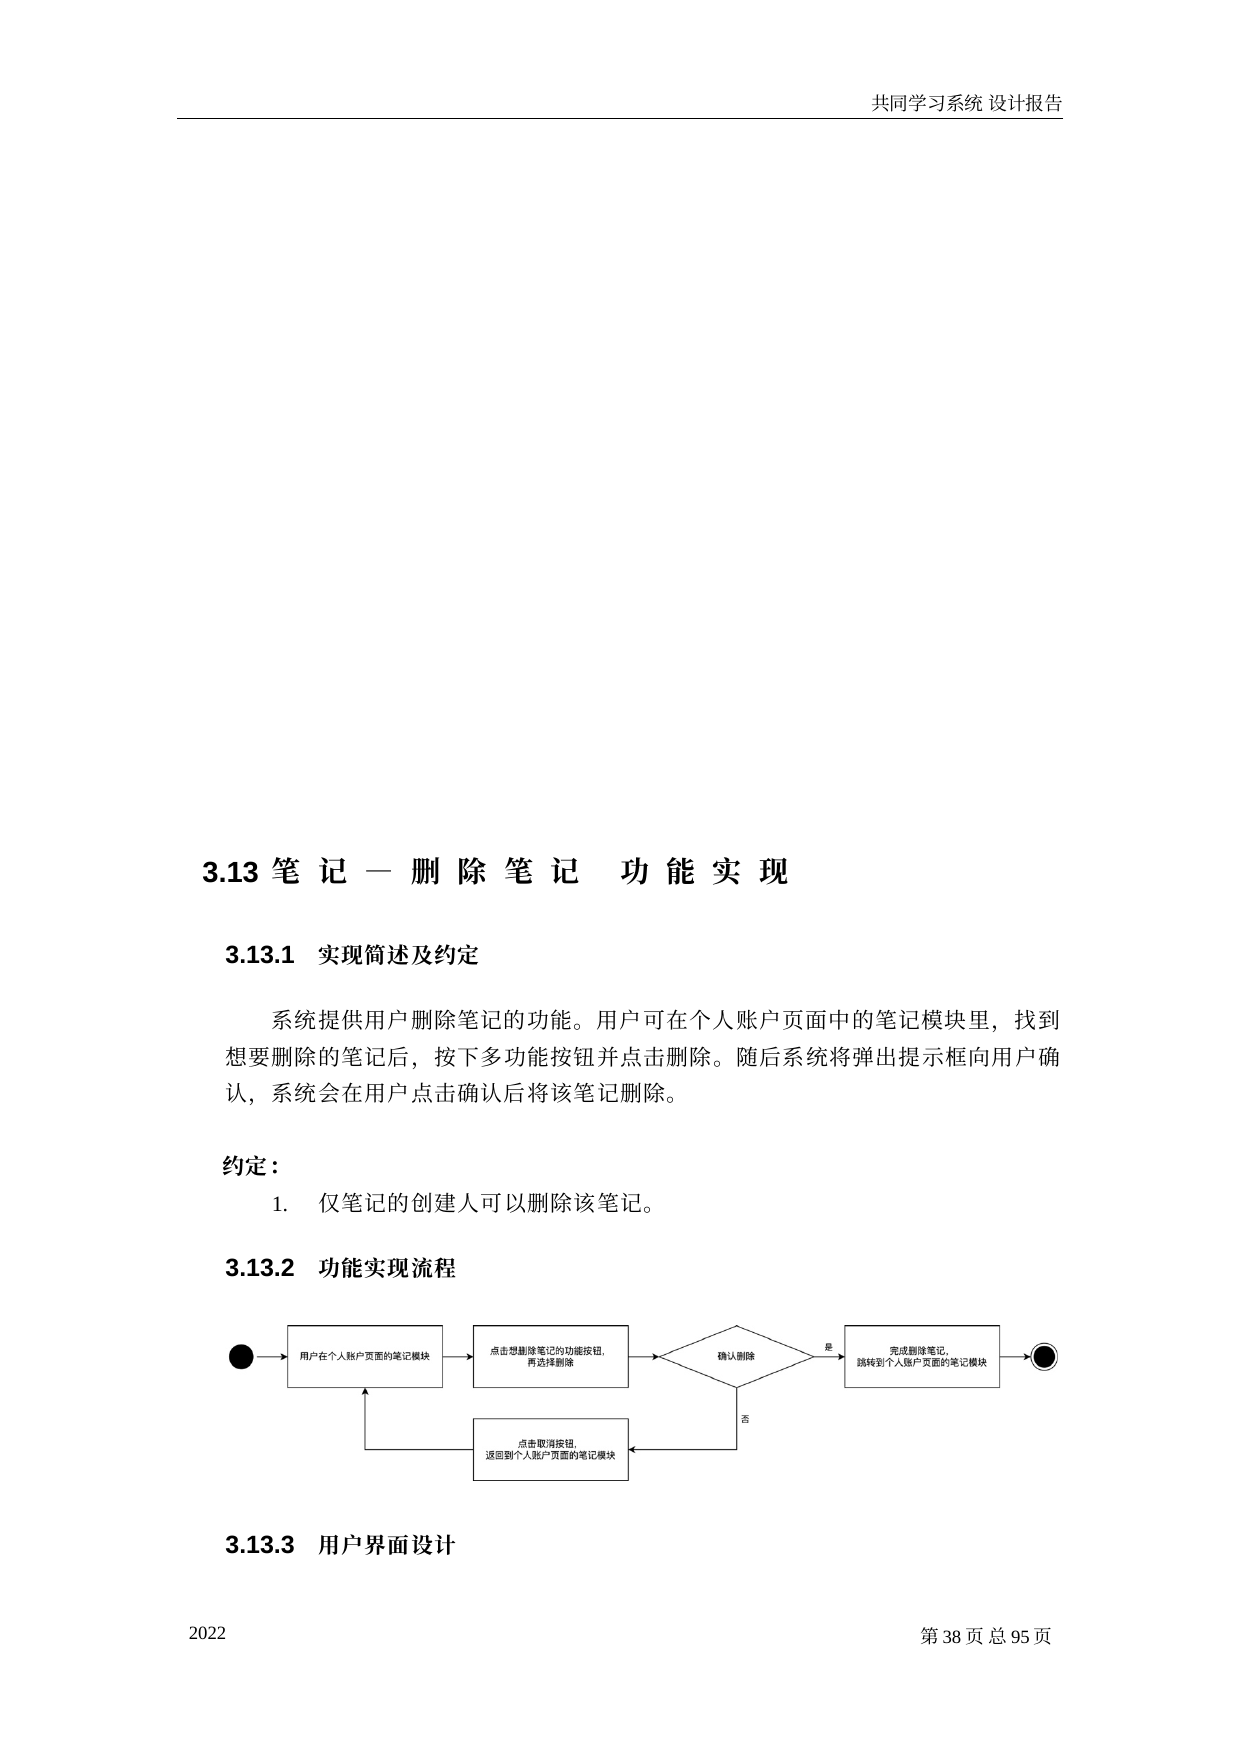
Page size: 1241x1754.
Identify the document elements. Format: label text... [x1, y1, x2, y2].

text 系统提供用户删除笔记的功能。用户可在个人账户页面中的笔记模块里，找到想要删除的笔记后，按下多功能按钮并点击删除。随后系统将弹出提示框向用户确认，系统会在用户点击确认后将该笔记删除。 [222, 1001, 1061, 1110]
subtitle 功能实现流程 [208, 1249, 1061, 1285]
subtitle 用户界面设计 [208, 1526, 1061, 1562]
text 约定： [179, 1147, 1061, 1183]
subtitle 实现简述及约定 [208, 935, 1061, 972]
list 仅笔记的创建人可以删除该笔记。 [266, 1183, 1061, 1220]
picture [225, 1325, 1058, 1481]
subtitle 笔记—删除笔记 功能实现 [191, 833, 1061, 906]
